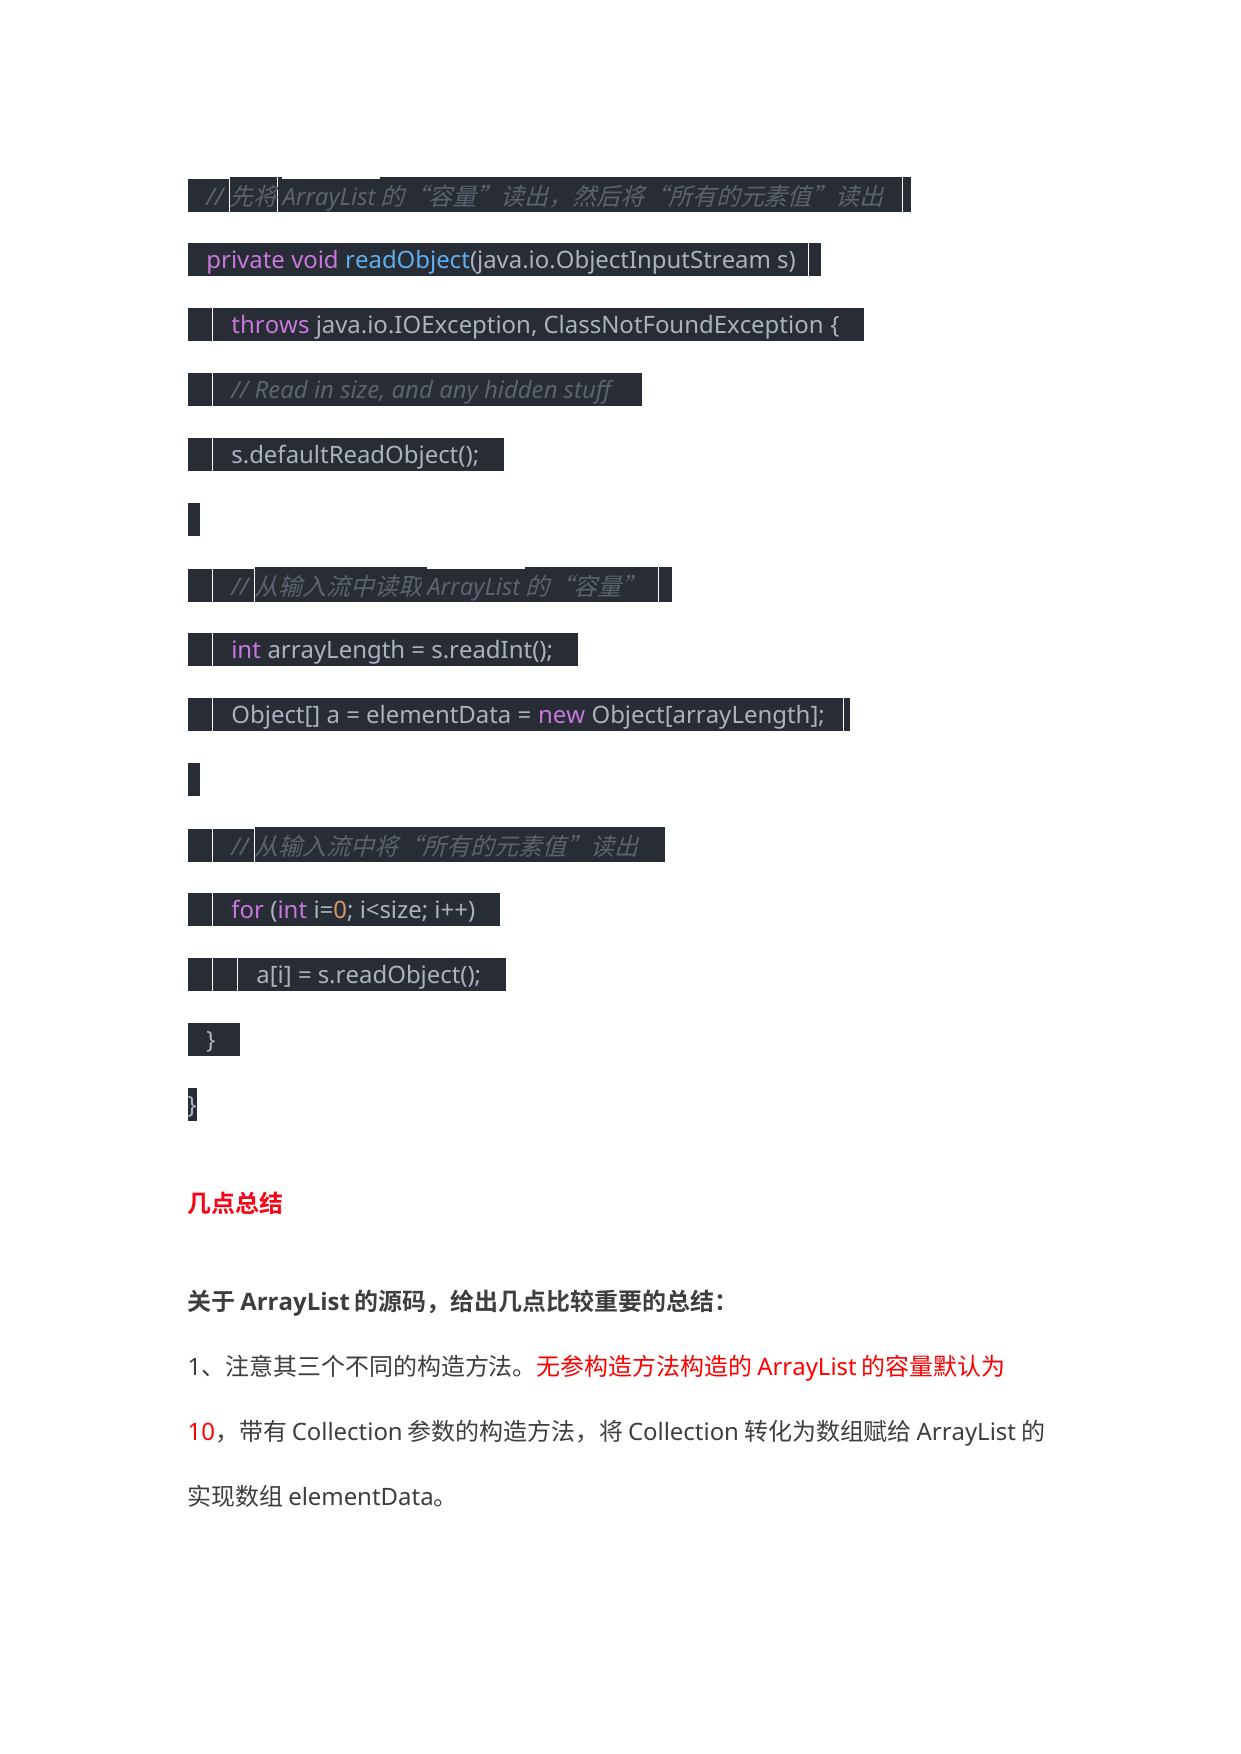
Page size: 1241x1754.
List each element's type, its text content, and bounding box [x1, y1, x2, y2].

subtitle 几点总结 [187, 1169, 1053, 1234]
text 1、注意其三个不同的构造方法。无参构造方法构造的ArrayList的容量默认为10，带有Collection参数的构造方法，将Collection转化为数组赋给ArrayList的实现数组elementData。 [187, 1332, 1053, 1527]
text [187, 162, 1053, 1137]
text 关于ArrayList的源码，给出几点比较重要的总结： [187, 1267, 1053, 1332]
